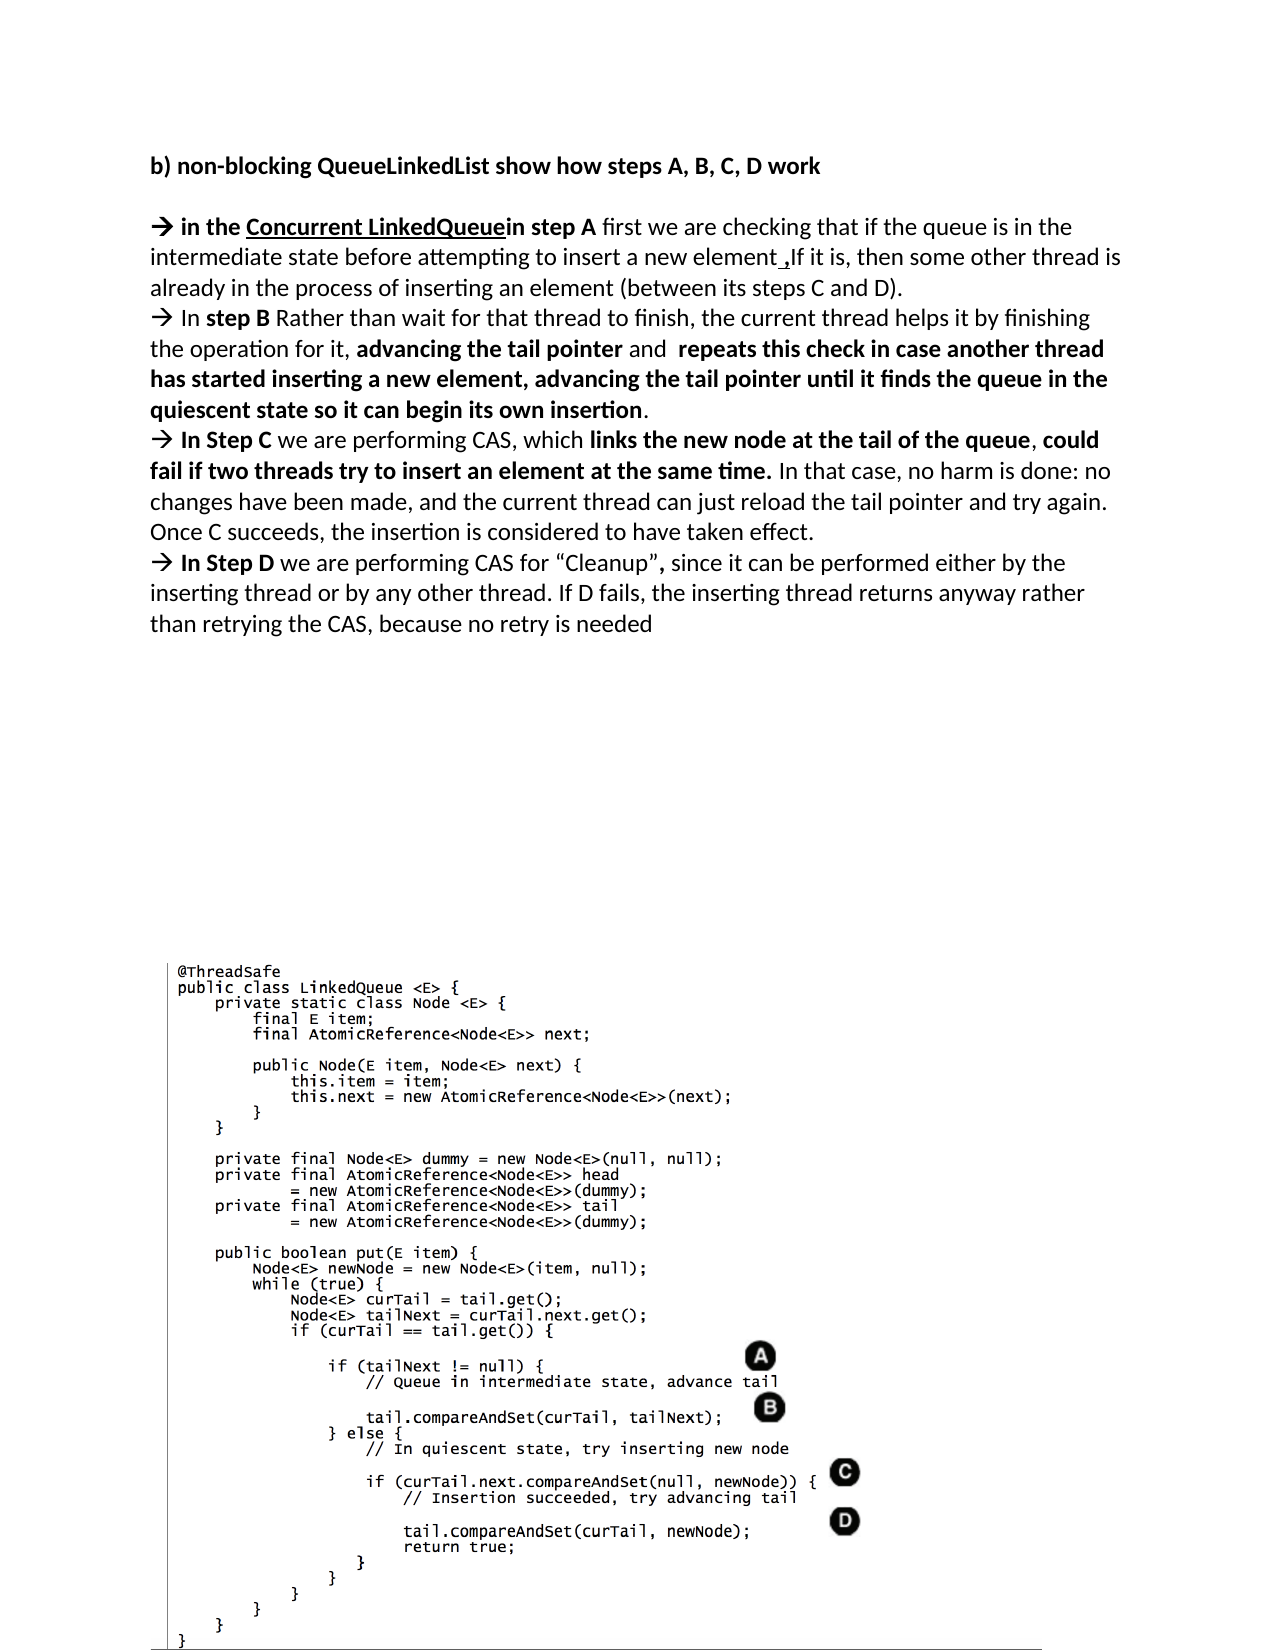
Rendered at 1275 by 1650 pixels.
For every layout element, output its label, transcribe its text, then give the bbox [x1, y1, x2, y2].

text In Step C we are performing CAS, which links the new node at the tail of the queue, could fail if two threads try to insert an element at the same time. In that case, no harm is done: no changes have been made, and the current thread can just reload the tail pointer and try again. Once C succeeds, the insertion is considered to have taken effect. [150, 425, 1125, 547]
text In step B Rather than wait for that thread to finish, the current thread helps it by finishing the operation for it, advancing the tail pointer and repeats this check in case another thread has started inserting a new element, advancing the tail pointer until it finds the queue in the quiescent state so it can begin its own insertion. [150, 303, 1125, 425]
text in the Concurrent LinkedQueuein step A first we are checking that if the queue is in the intermediate state before attempting to insert a new element ,If it is, then some other thread is already in the process of inserting an element (between its steps C and D). [150, 211, 1125, 303]
text In Step D we are performing CAS for “Cleanup”, since it can be performed either by the inserting thread or by any other thread. If D fails, the inserting thread returns anyway rather than retrying the CAS, because no retry is needed [150, 547, 1125, 638]
text b) non-blocking QueueLinkedList show how steps A, B, C, D work [150, 150, 1125, 181]
picture [150, 963, 1042, 1650]
